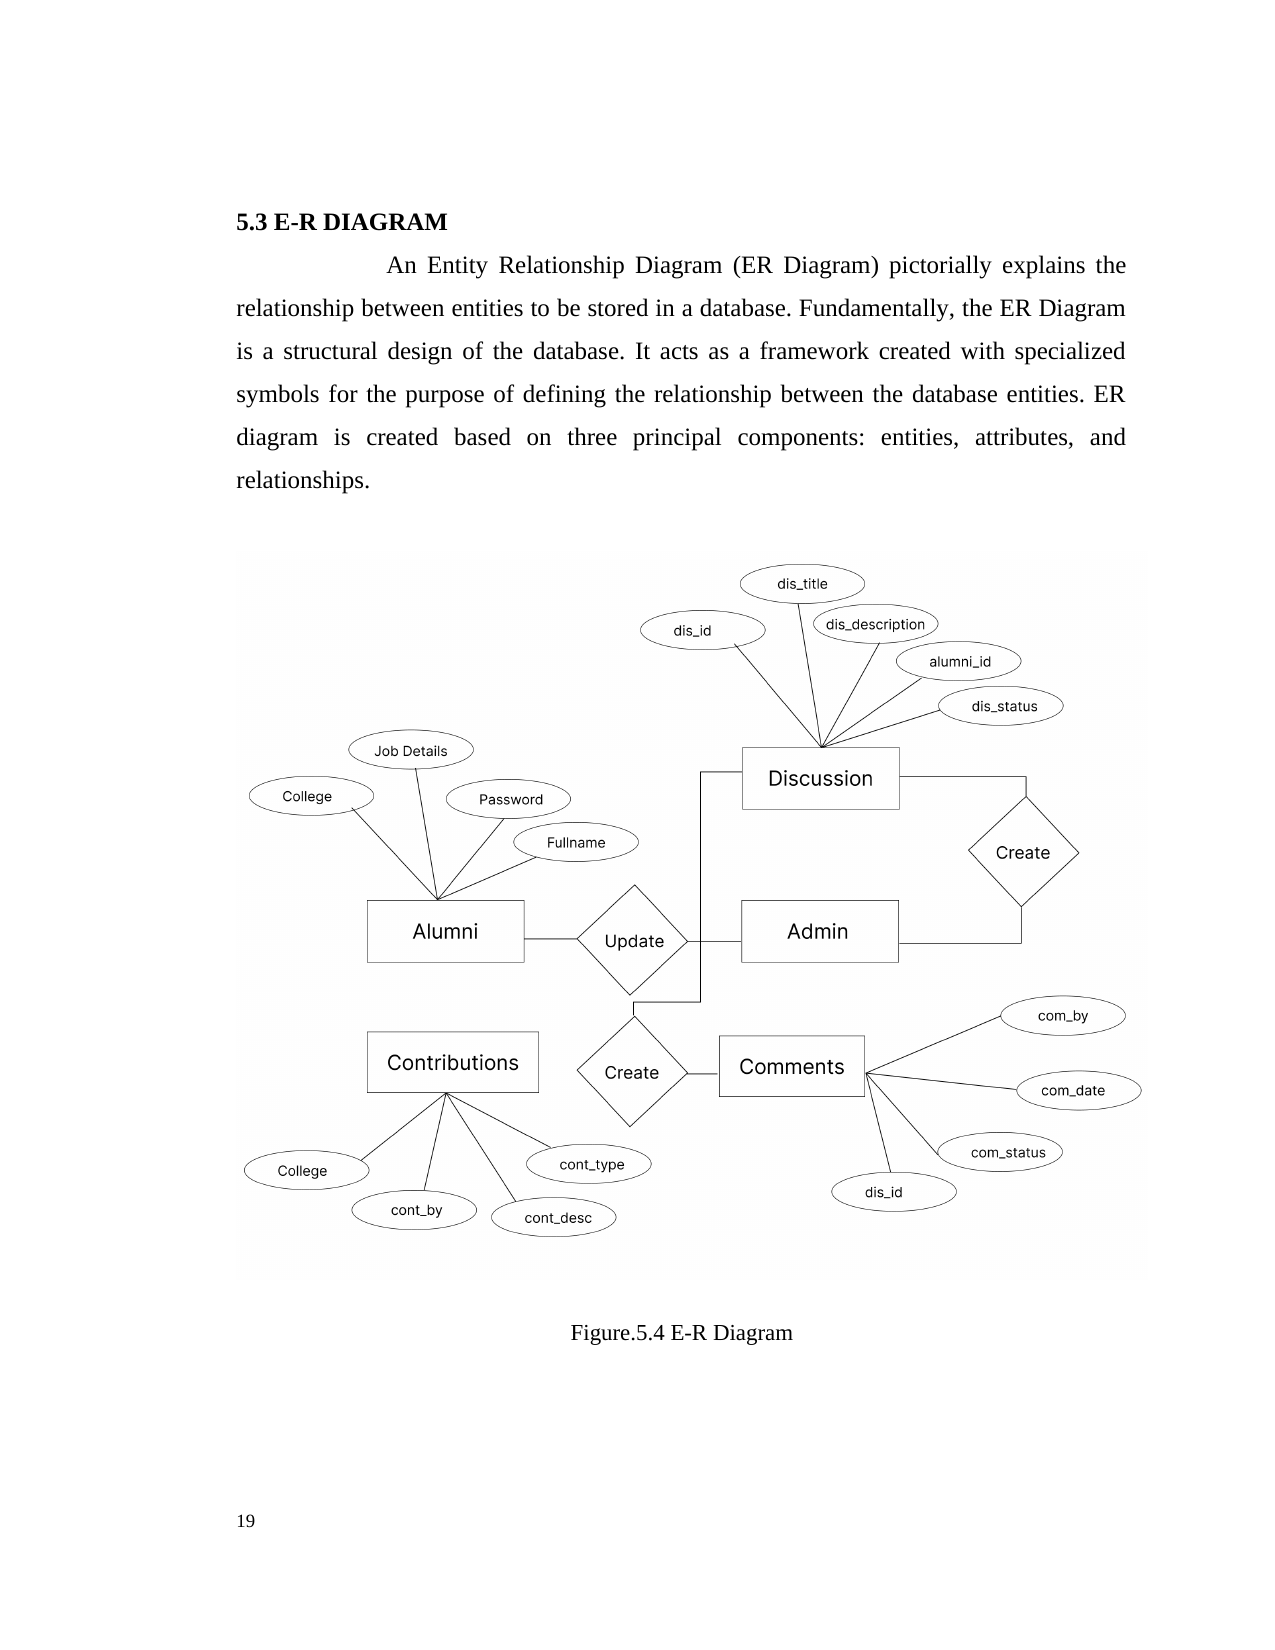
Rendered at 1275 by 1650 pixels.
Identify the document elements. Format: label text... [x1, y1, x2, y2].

picture [236, 551, 1149, 1280]
text Figure.5.4 E-R Diagram [236, 1319, 1127, 1346]
text 5.3 E-R DIAGRAM [236, 207, 1127, 236]
text An Entity Relationship Diagram (ER Diagram) pictorially explains the relationship between entities to be stored in a database. Fundamentally, the ER Diagram is a structural design of the database. It acts as a framework created with specialized symbols for the purpose of defining the relationship between the database entities. ER diagram is created based on three principal components: entities, attributes, and relationships. [236, 250, 1127, 494]
